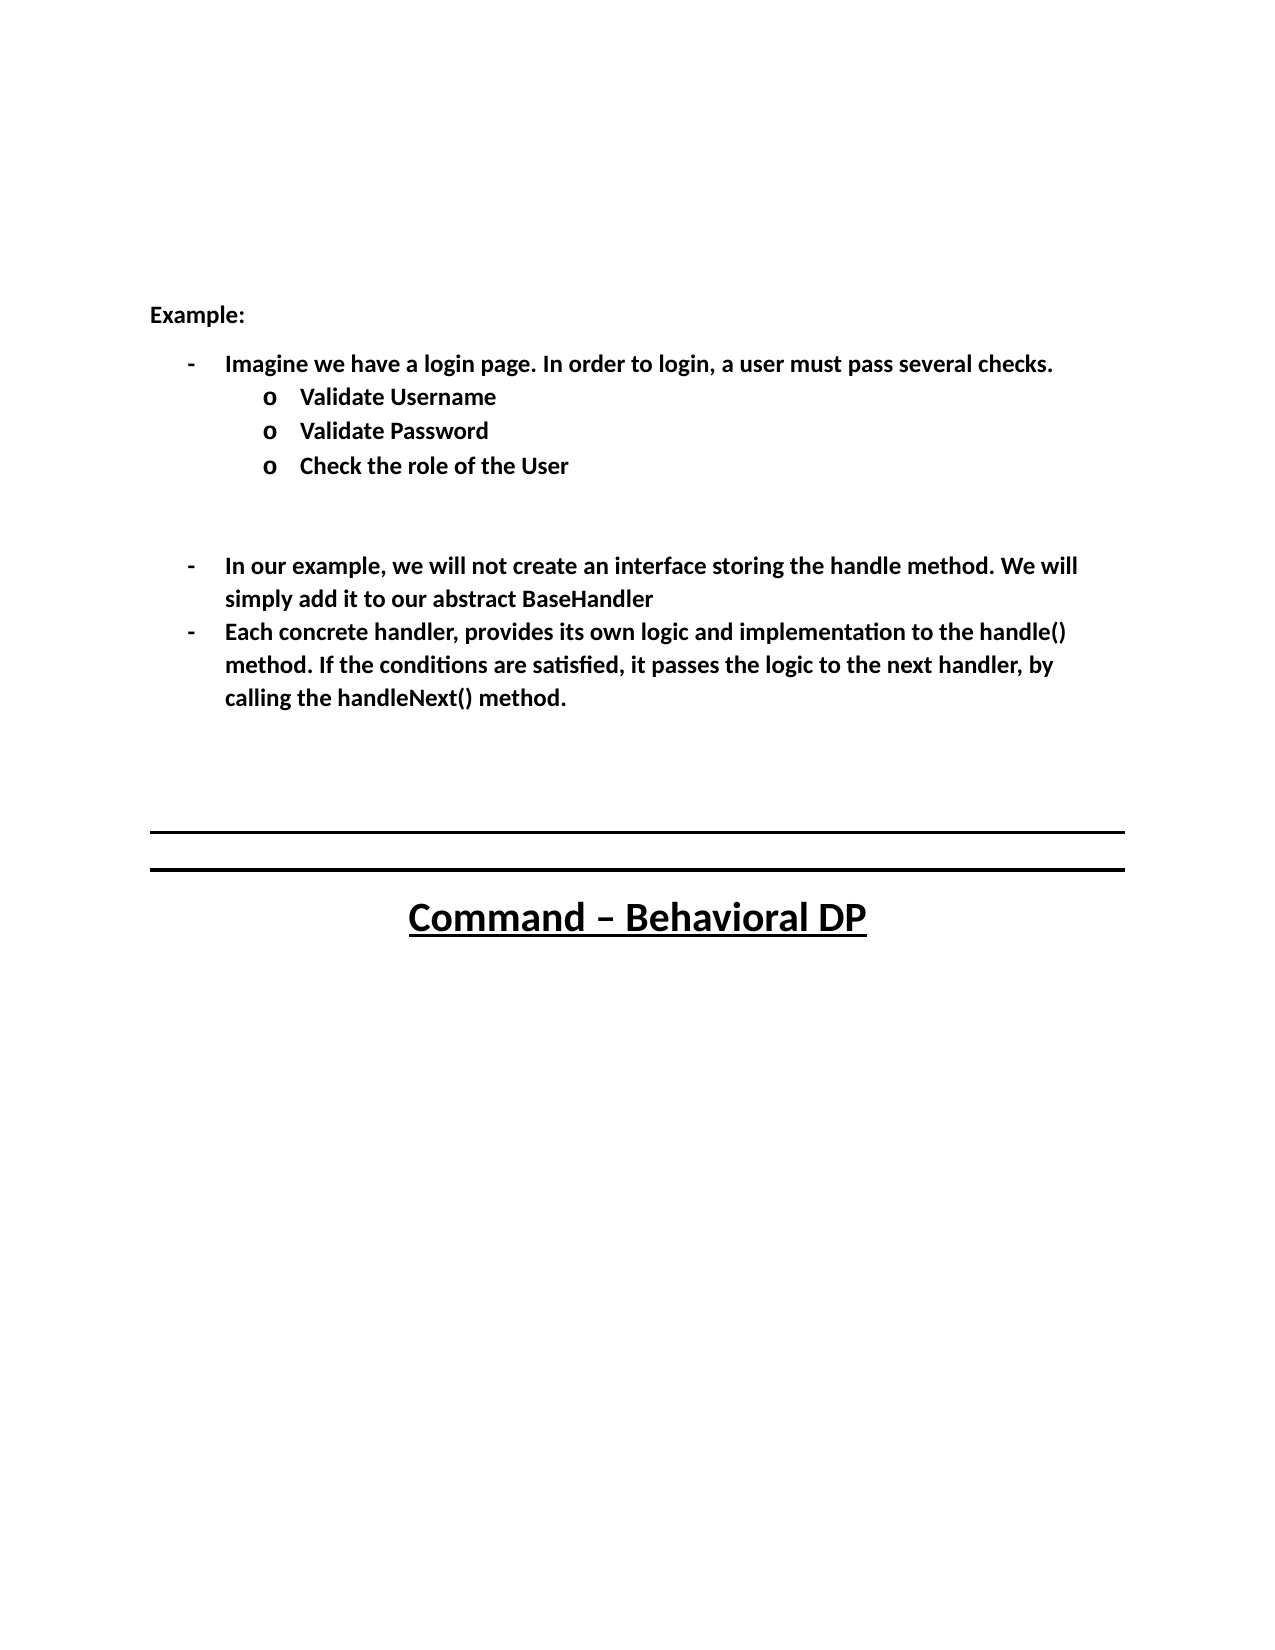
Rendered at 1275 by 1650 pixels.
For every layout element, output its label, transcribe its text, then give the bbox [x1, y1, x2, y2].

list In our example, we will not create an interface storing the handle method. We will simply add it to our abstract BaseHandler [187, 550, 1125, 614]
list Each concrete handler, provides its own logic and implementation to the handle() method. If the conditions are satisfied, it passes the logic to the next handler, by calling the handleNext() method. [187, 616, 1125, 712]
list Validate Username [262, 381, 1125, 413]
list Check the role of the User [262, 450, 1125, 482]
text Command – Behavioral DP [150, 891, 1125, 942]
list Imagine we have a login page. In order to login, a user must pass several checks. [187, 348, 1125, 379]
text Example: [150, 299, 1125, 329]
list Validate Password [262, 416, 1125, 447]
